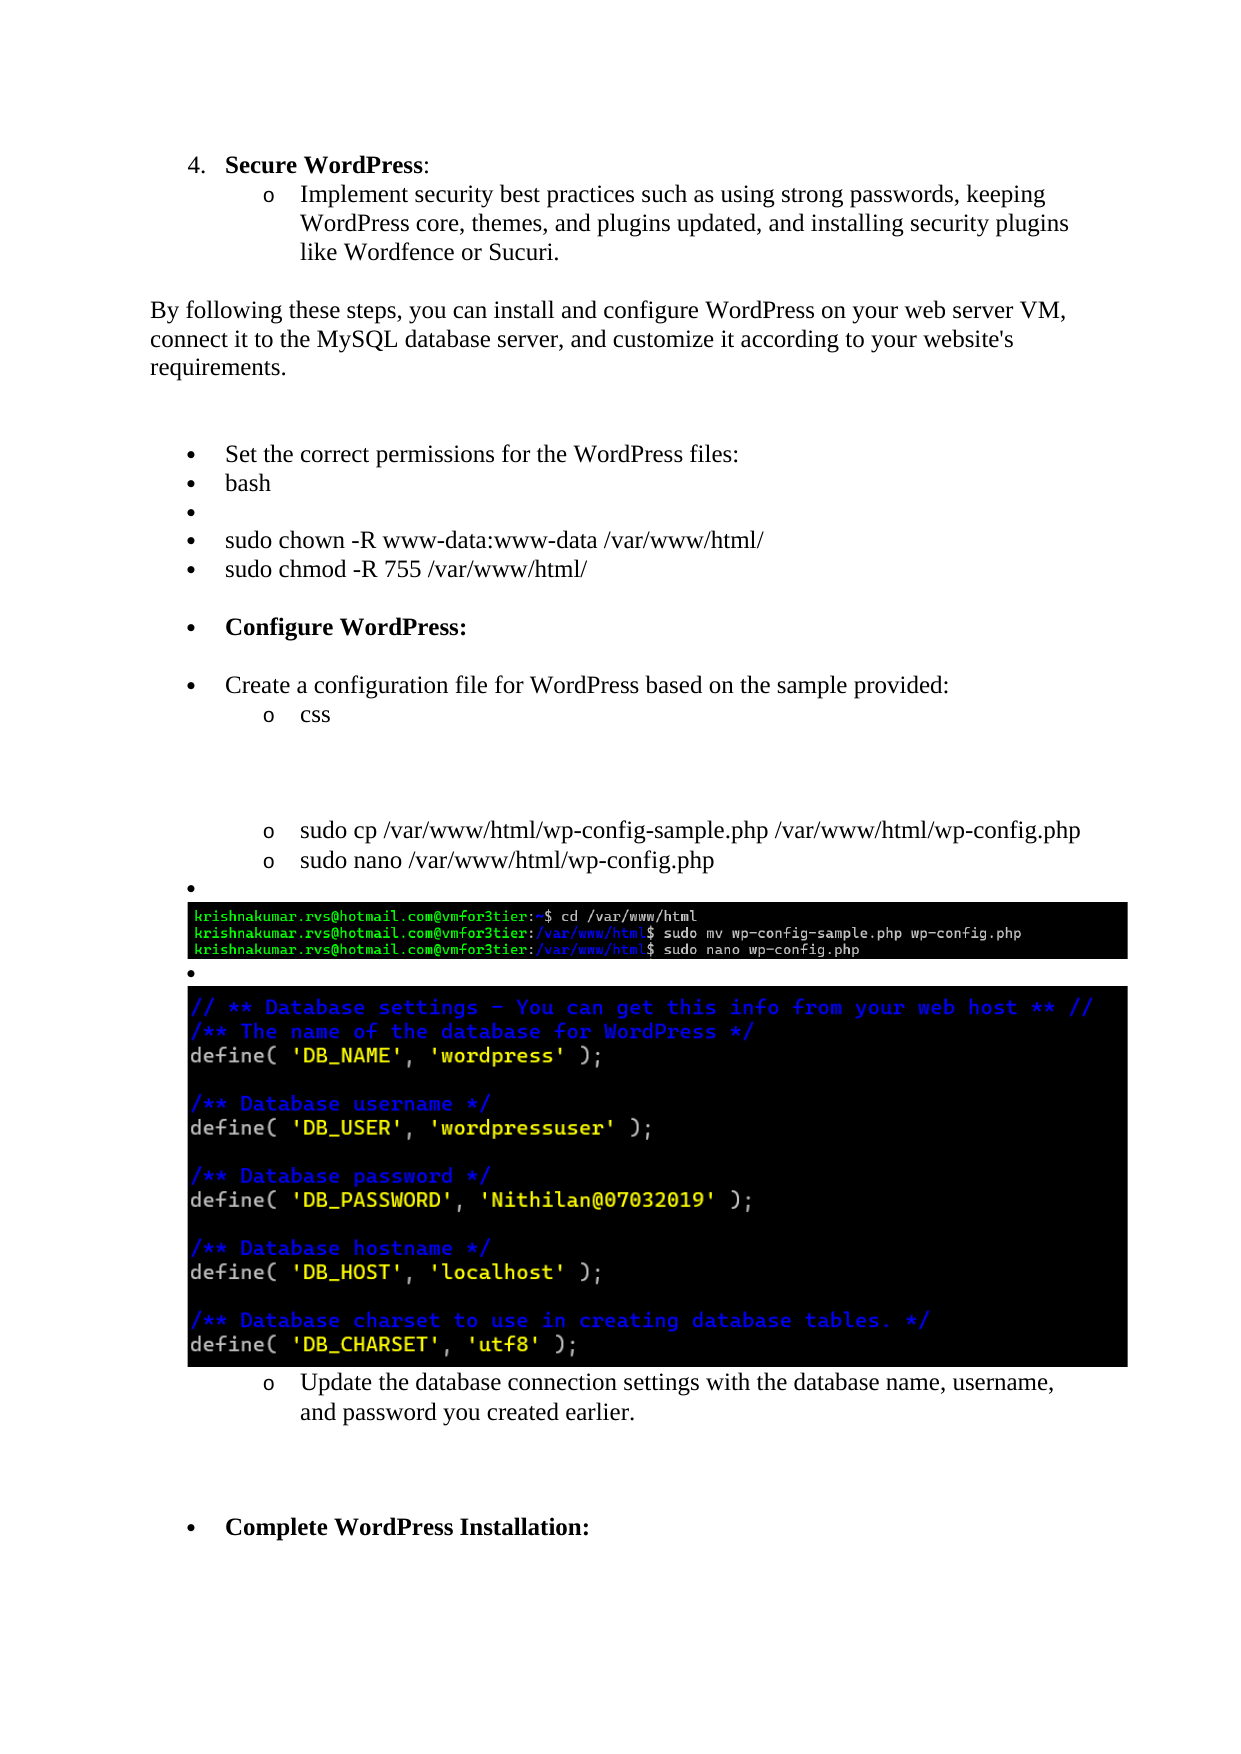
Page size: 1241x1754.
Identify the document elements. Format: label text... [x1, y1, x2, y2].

list sudo chown -R www-data:www-data /var/www/html/ [187, 525, 1090, 554]
picture [187, 986, 1128, 1367]
list sudo nano /var/www/html/wp-config.php [262, 845, 1090, 874]
list Create a configuration file for WordPress based on the sample provided: [187, 670, 1090, 699]
list sudo chmod -R 755 /var/www/html/ [187, 554, 1090, 583]
list  [187, 497, 1090, 525]
list Secure WordPress: [187, 150, 1090, 179]
list css [262, 699, 1090, 728]
list sudo cp /var/www/html/wp-config-sample.php /var/www/html/wp-config.php [262, 815, 1090, 845]
list bash [187, 468, 1090, 497]
list Configure WordPress: [187, 612, 1090, 641]
list Implement security best practices such as using strong passwords, keeping WordPress core, themes, and plugins updated, and installing security plugins like Wordfence or Sucuri. [262, 179, 1090, 266]
picture [187, 902, 1128, 959]
list Update the database connection settings with the database name, username, and password you created earlier. [262, 1367, 1090, 1425]
list Complete WordPress Installation: [187, 1512, 1090, 1541]
list Set the correct permissions for the WordPress files: [187, 439, 1090, 468]
text By following these steps, you can install and configure WordPress on your web server VM, connect it to the MySQL database server, and customize it according to your website's requirements. [150, 295, 1090, 381]
